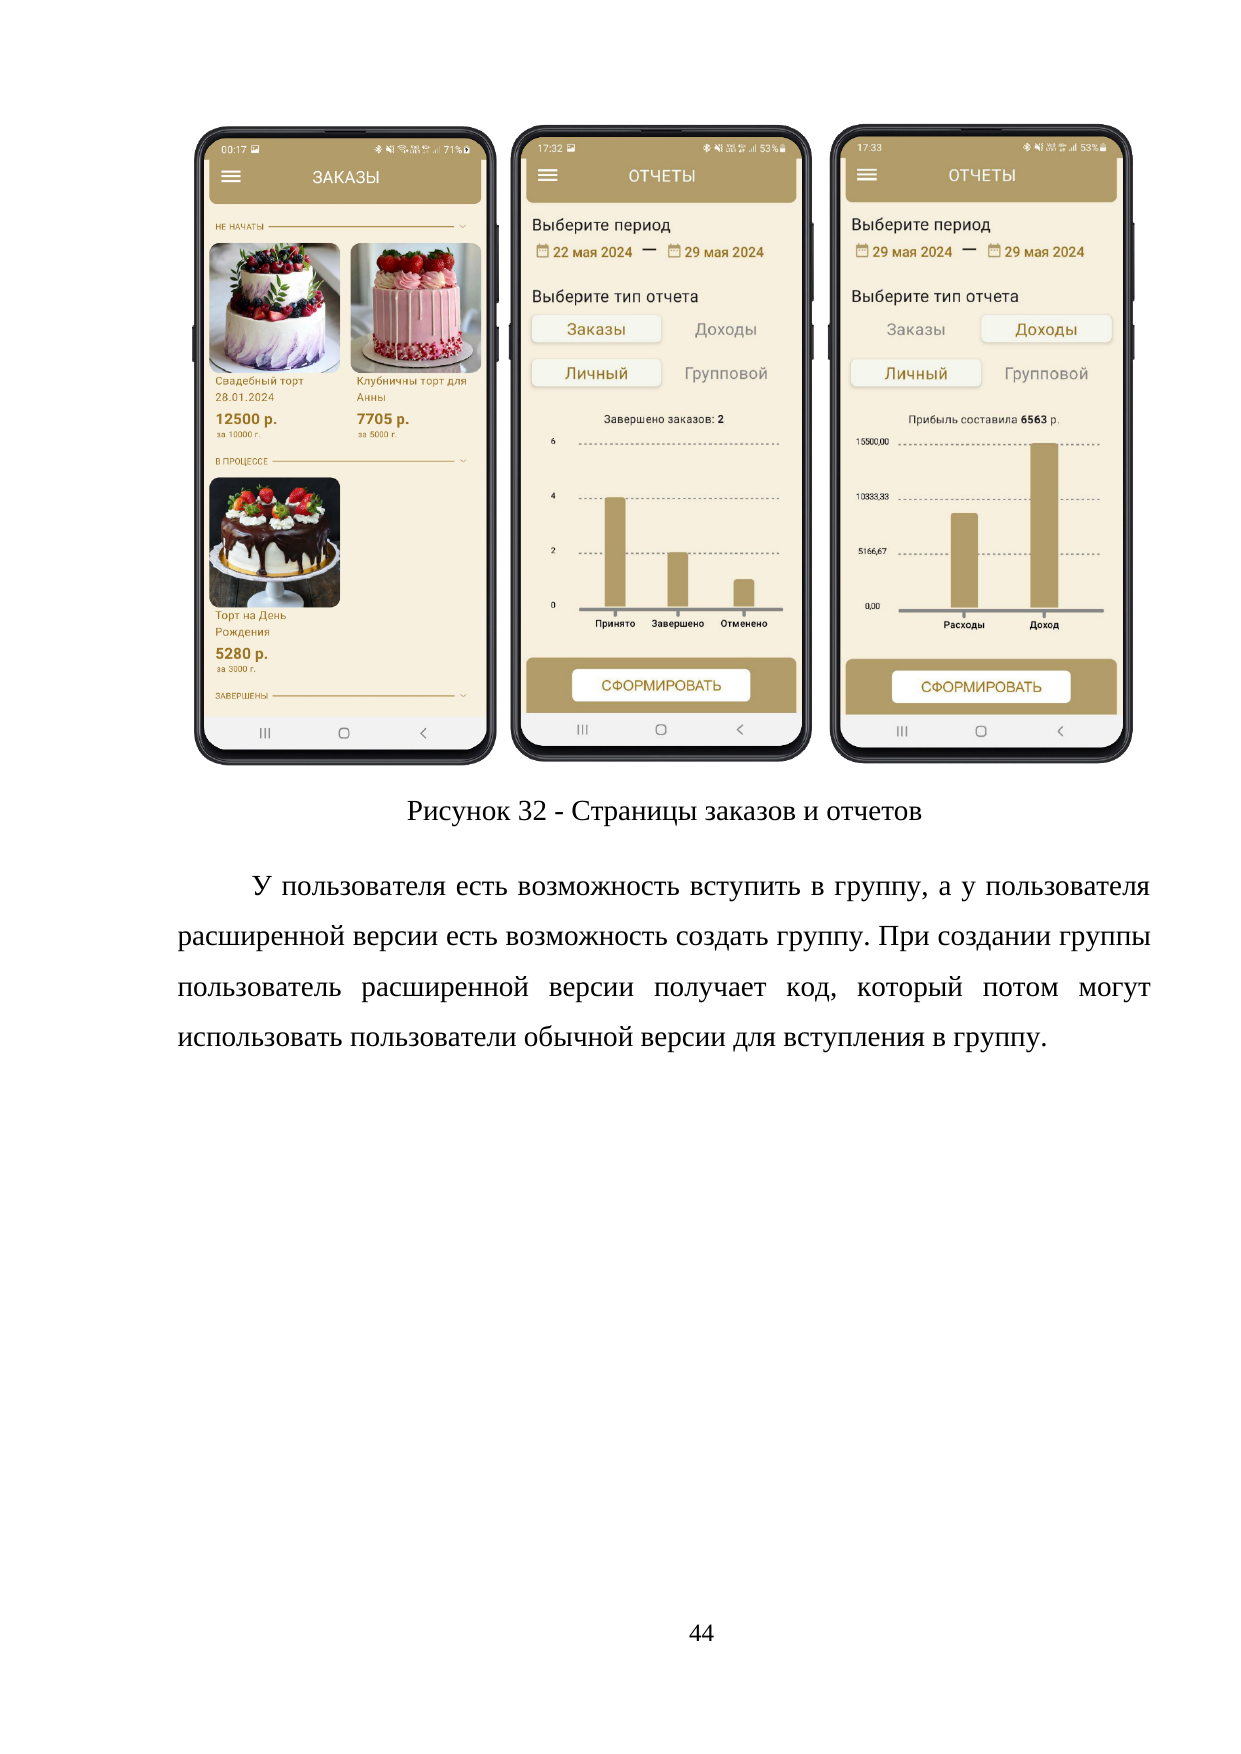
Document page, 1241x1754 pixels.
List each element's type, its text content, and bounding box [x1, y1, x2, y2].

text Рисунок 32 - Страницы заказов и отчетов [177, 793, 1152, 826]
text У пользователя есть возможность вступить в группу, а у пользователя расширенной версии есть возможность создать группу. При создании группы пользователь расширенной версии получает код, который потом могут использовать пользователи обычной версии для вступления в группу. [177, 868, 1152, 1053]
picture [189, 118, 1140, 768]
